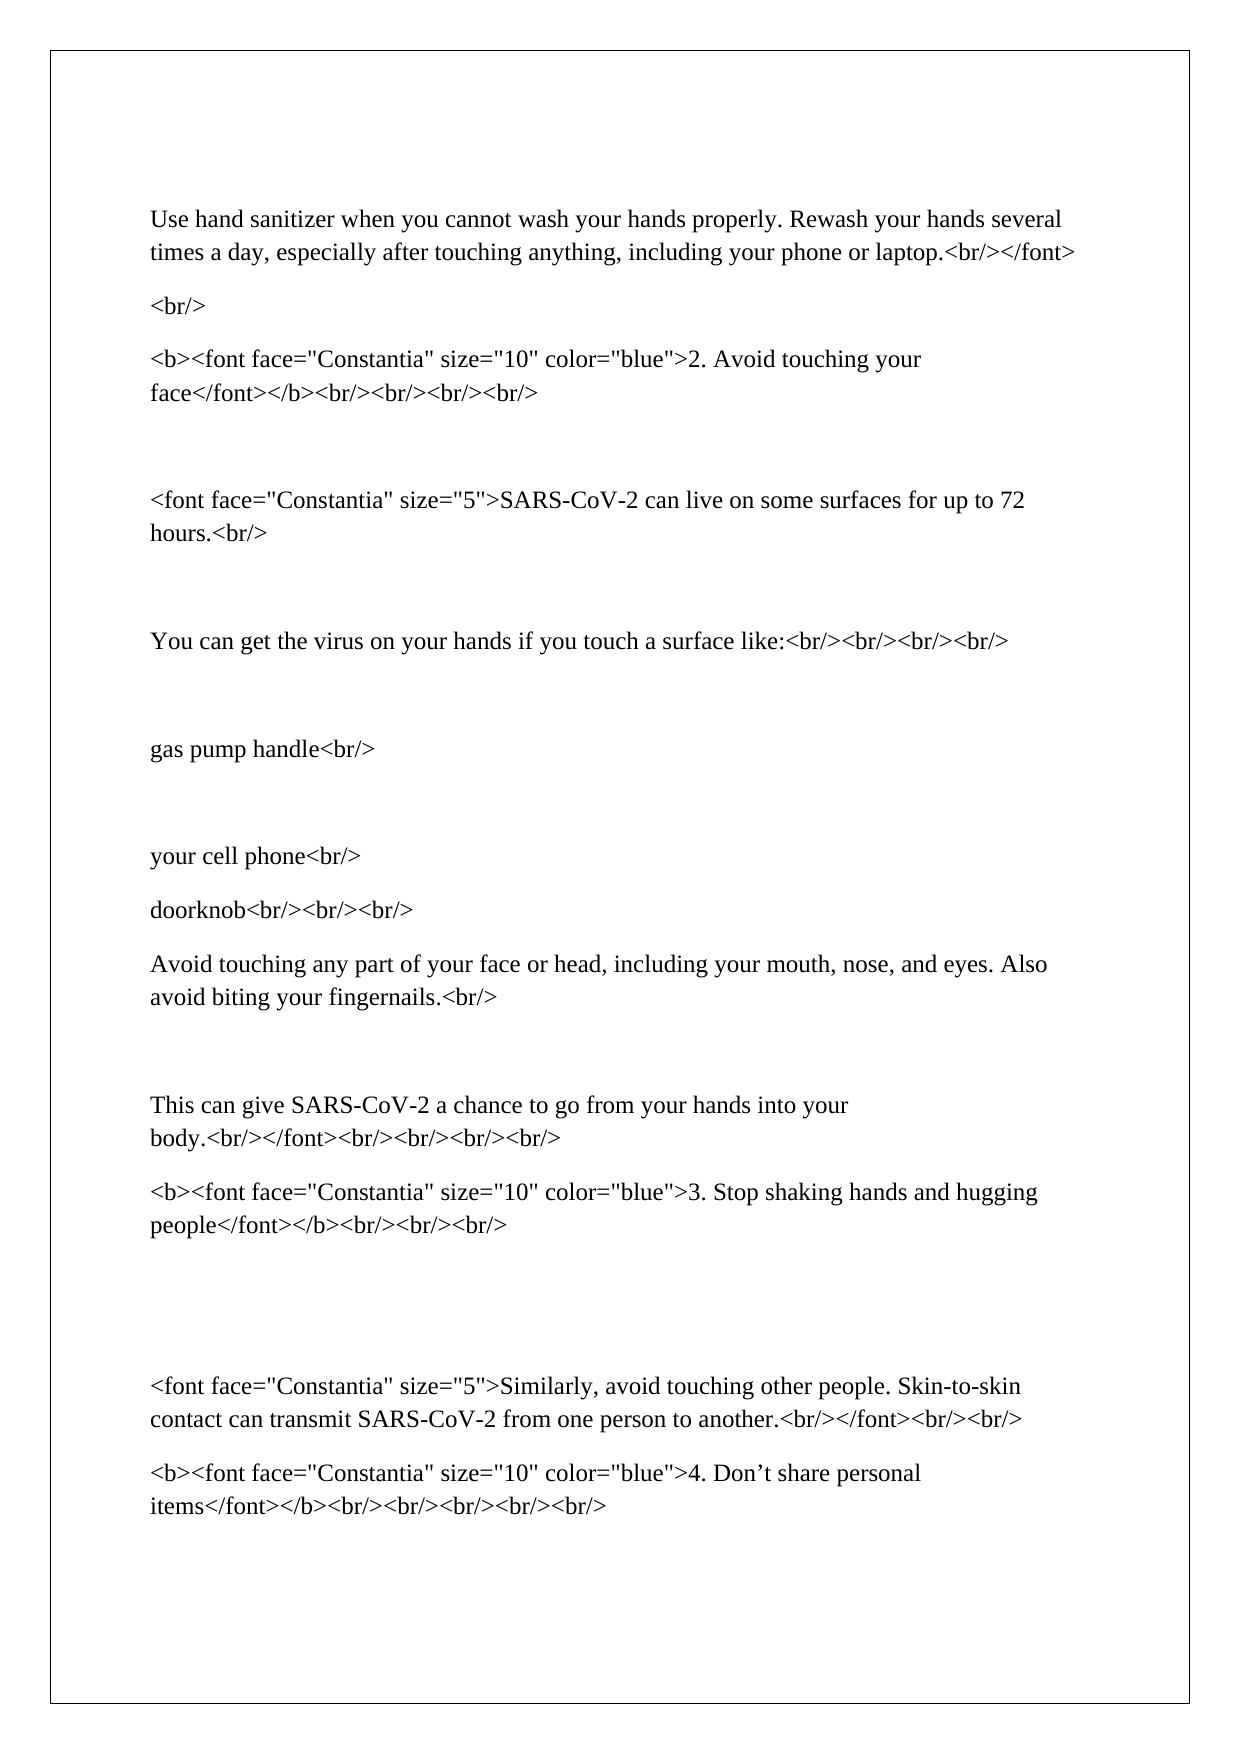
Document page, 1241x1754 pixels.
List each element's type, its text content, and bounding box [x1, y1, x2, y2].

text Use hand sanitizer when you cannot wash your hands properly. Rewash your hands several times a day, especially after touching anything, including your phone or laptop.<br/></font> [150, 204, 1090, 266]
text your cell phone<br/> [150, 841, 1090, 870]
text <b><font face="Constantia" size="10" color="blue">3. Stop shaking hands and hugging people</font></b><br/><br/><br/> [150, 1177, 1090, 1238]
text doorknob<br/><br/><br/> [150, 895, 1090, 924]
text <font face="Constantia" size="5">Similarly, avoid touching other people. Skin-to-skin contact can transmit SARS-CoV-2 from one person to another.<br/></font><br/><br/> [150, 1371, 1090, 1433]
text You can get the virus on your hands if you touch a surface like:<br/><br/><br/><br/> [150, 626, 1090, 655]
text <b><font face="Constantia" size="10" color="blue">2. Avoid touching your face</font></b><br/><br/><br/><br/> [150, 344, 1090, 406]
text <br/> [150, 291, 1090, 319]
text Avoid touching any part of your face or head, including your mouth, nose, and eyes. Also avoid biting your fingernails.<br/> [150, 949, 1090, 1011]
text This can give SARS-CoV-2 a chance to go from your hands into your body.<br/></font><br/><br/><br/><br/> [150, 1090, 1090, 1152]
text <b><font face="Constantia" size="10" color="blue">4. Don’t share personal items</font></b><br/><br/><br/><br/><br/> [150, 1458, 1090, 1520]
text <font face="Constantia" size="5">SARS-CoV-2 can live on some surfaces for up to 72 hours.<br/> [150, 485, 1090, 547]
text gas pump handle<br/> [150, 734, 1090, 762]
